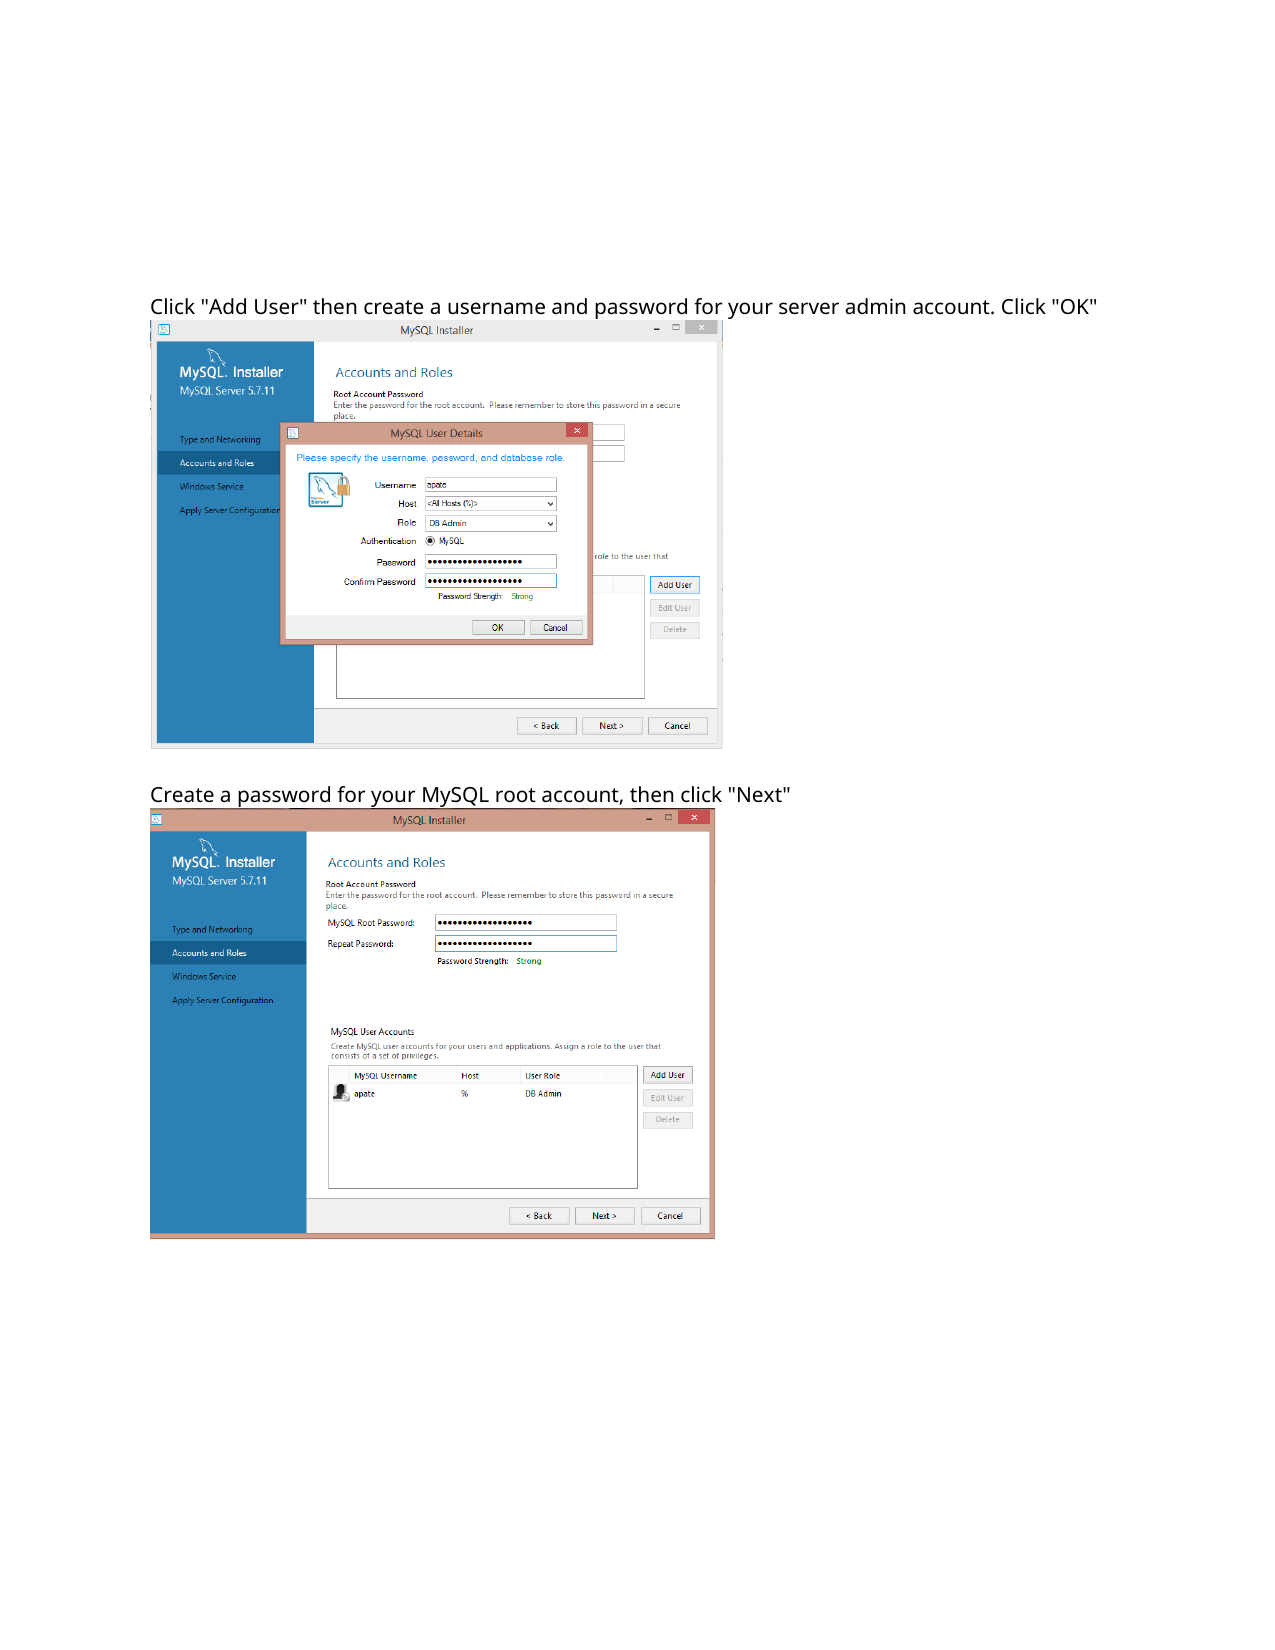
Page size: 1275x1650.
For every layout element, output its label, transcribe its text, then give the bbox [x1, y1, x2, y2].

text Create a password for your MySQL root account, then click "Next" [150, 780, 1125, 808]
text Click "Add User" then create a username and password for your server admin account. Click "OK" [150, 292, 1125, 321]
picture [150, 808, 716, 1240]
picture [150, 320, 723, 752]
